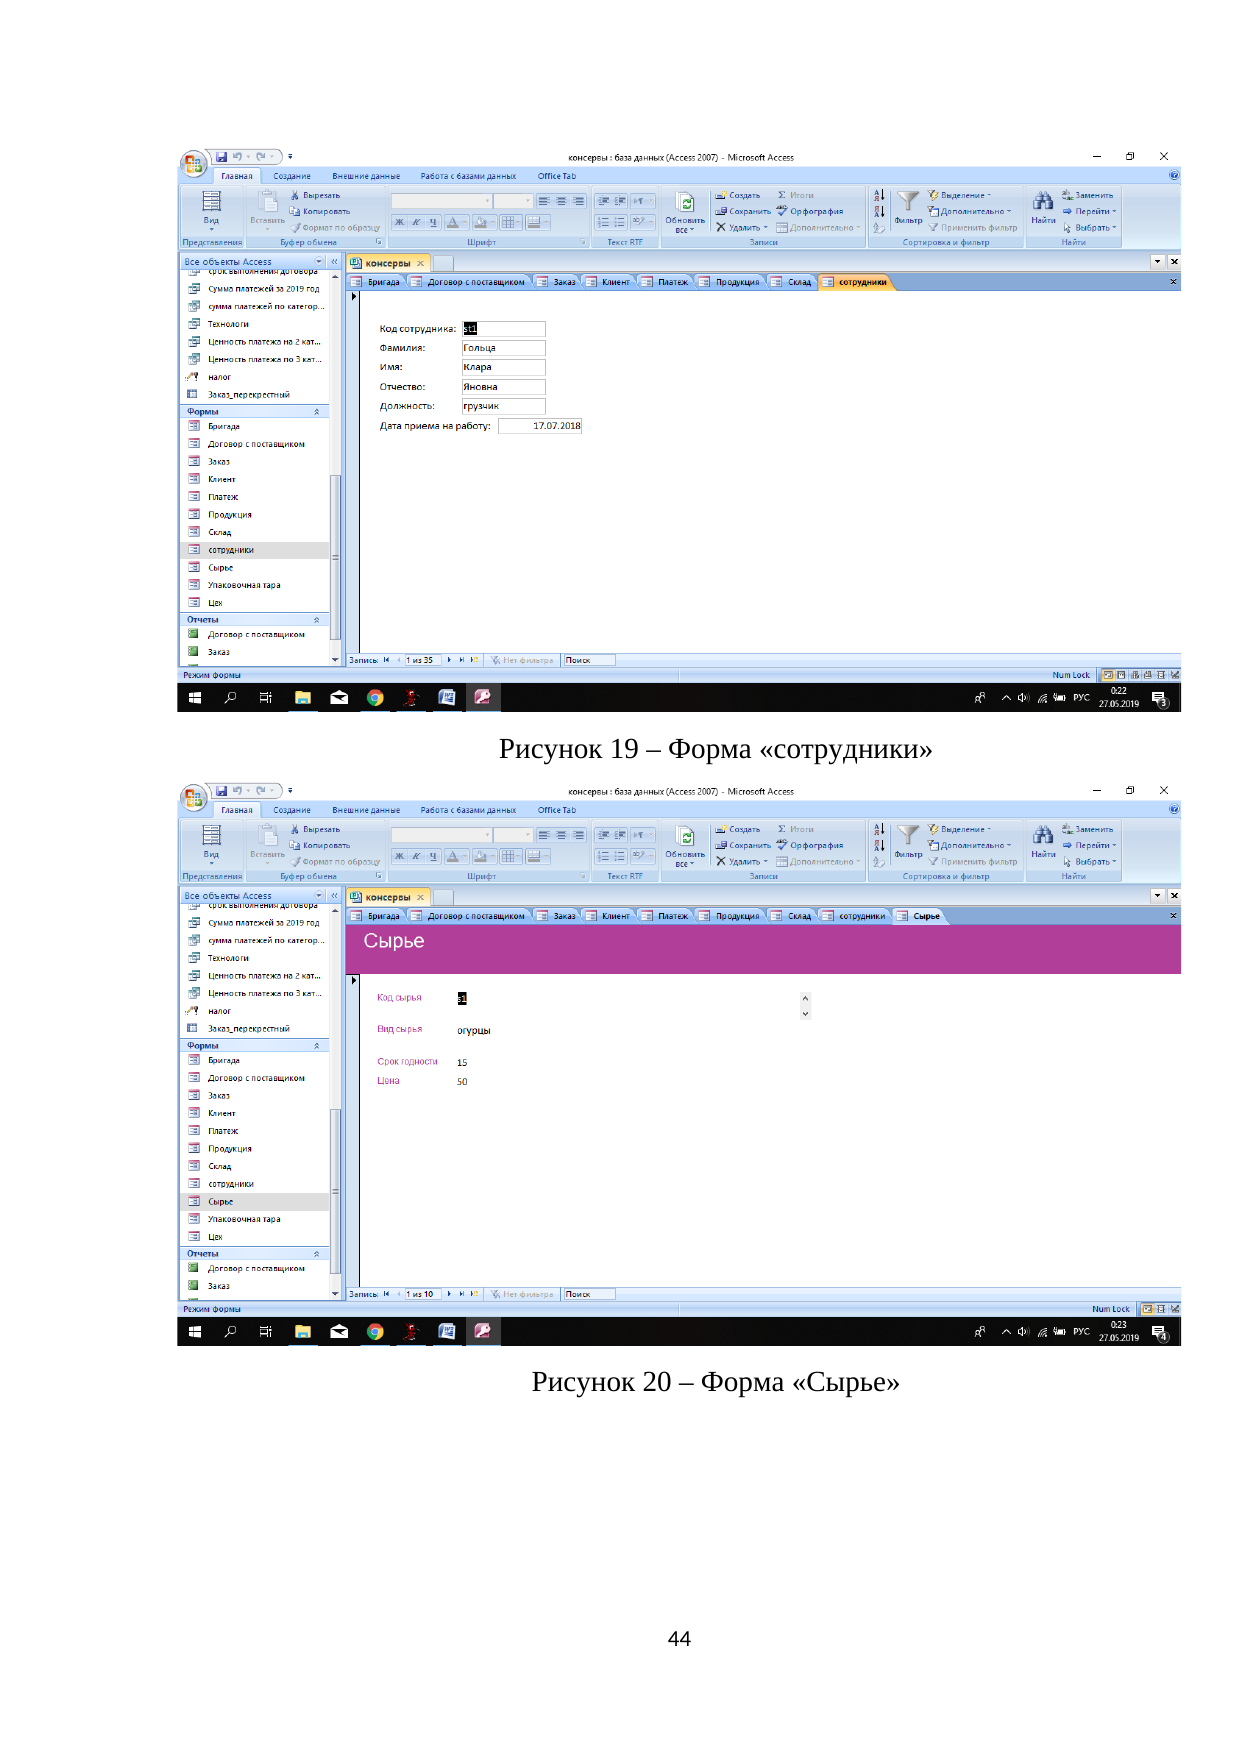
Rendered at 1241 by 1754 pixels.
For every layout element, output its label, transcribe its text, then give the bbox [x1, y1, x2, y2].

picture [177, 147, 1182, 712]
picture [177, 781, 1182, 1346]
text Рисунок 20 – Форма «Сырье» [177, 1364, 1181, 1398]
text Рисунок 19 – Форма «сотрудники» [177, 731, 1181, 764]
